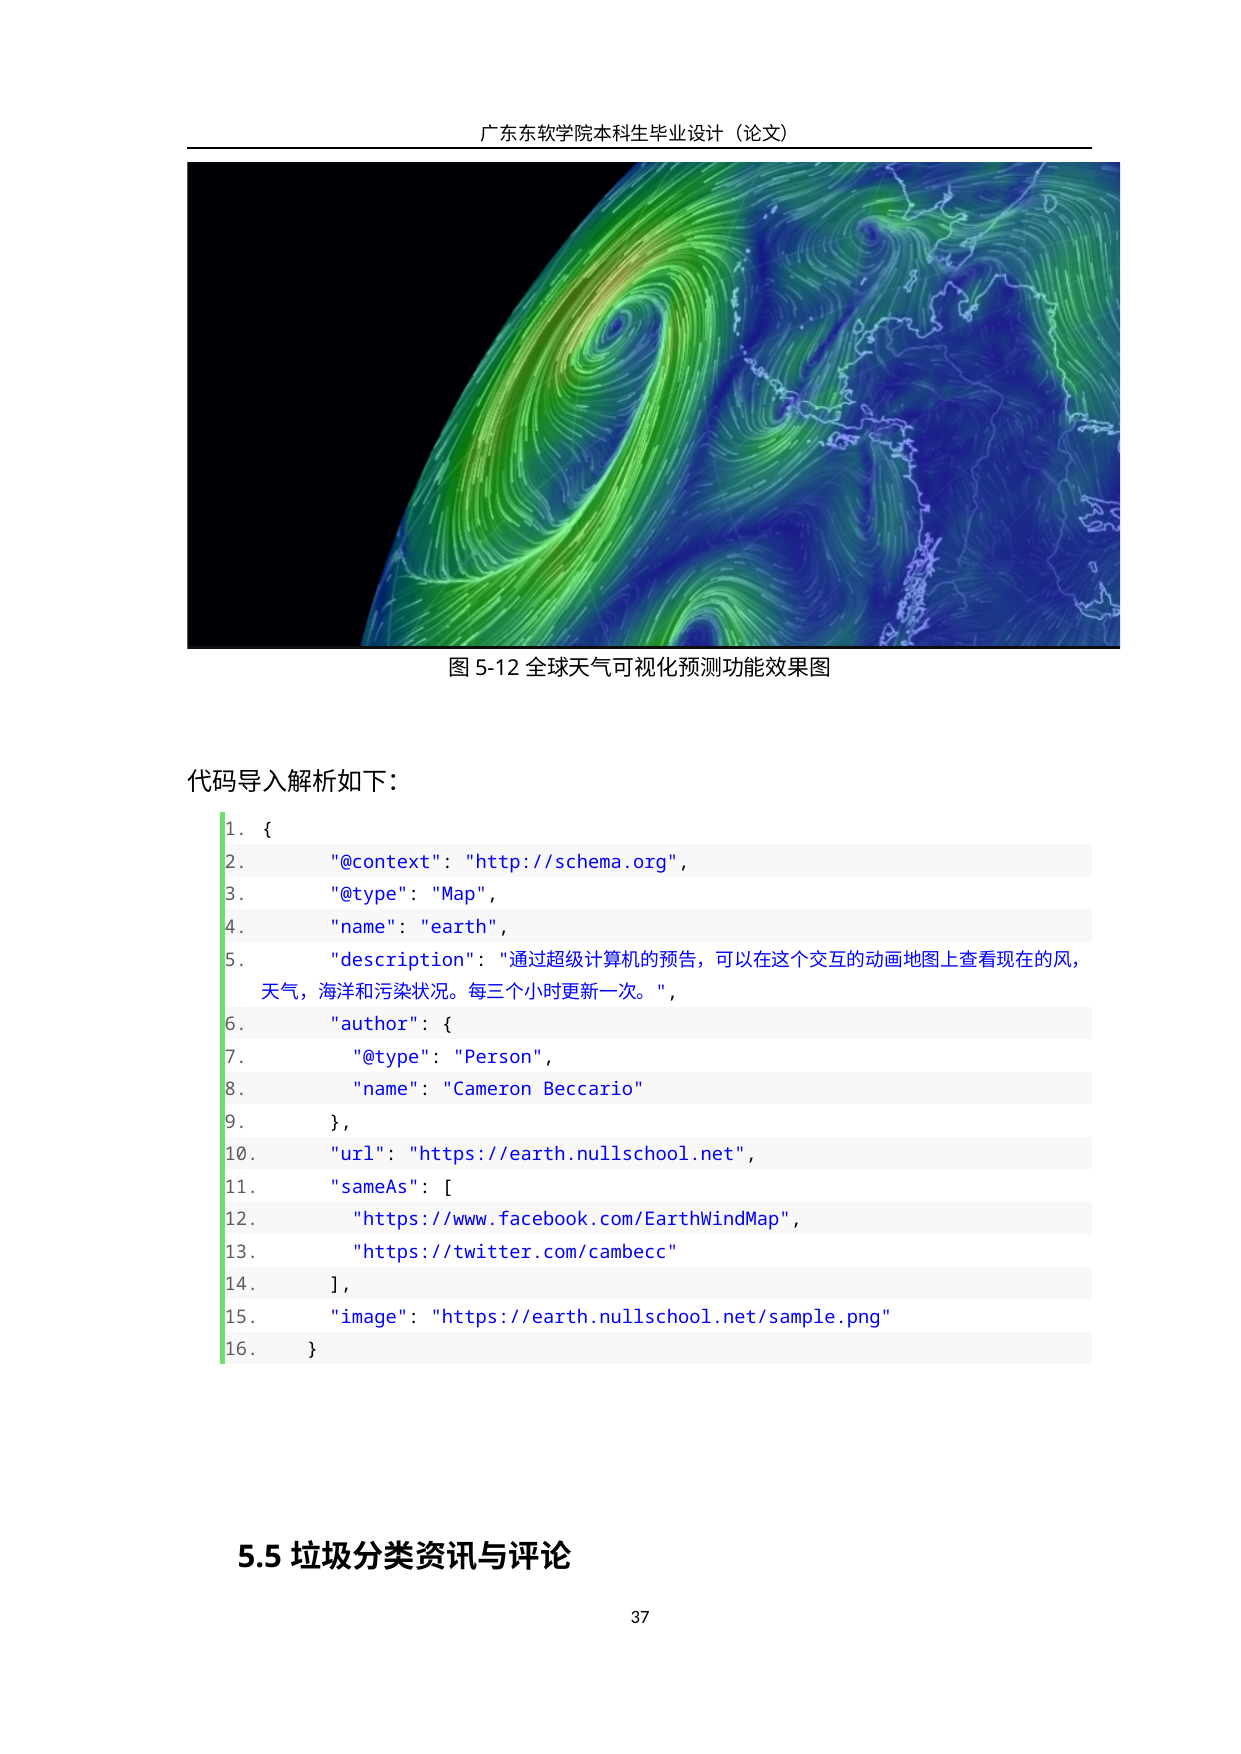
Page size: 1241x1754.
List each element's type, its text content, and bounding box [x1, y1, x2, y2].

list "https://twitter.com/cambecc" [225, 1234, 1092, 1267]
list "sameAs": [ [225, 1169, 1092, 1202]
picture [187, 162, 1121, 649]
list { [225, 812, 1092, 844]
list "@type": "Map", [225, 877, 1092, 909]
list "https://www.facebook.com/EarthWindMap", [225, 1202, 1092, 1234]
list "name": "Cameron Beccario" [225, 1072, 1092, 1104]
list }, [225, 1104, 1092, 1137]
list "author": { [225, 1007, 1092, 1039]
list "@type": "Person", [225, 1039, 1092, 1072]
list ], [225, 1267, 1092, 1299]
list "image": "https://earth.nullschool.net/sample.png" [225, 1299, 1092, 1332]
text 代码导入解析如下： [187, 747, 1092, 812]
list "@context": "http://schema.org", [225, 844, 1092, 877]
list } [225, 1332, 1092, 1364]
list "name": "earth", [225, 909, 1092, 942]
title 5.5 垃圾分类资讯与评论 [237, 1522, 1092, 1587]
list "url": "https://earth.nullschool.net", [225, 1137, 1092, 1169]
text 图5-12 全球天气可视化预测功能效果图 [187, 649, 1092, 682]
list "description": "通过超级计算机的预告，可以在这个交互的动画地图上查看现在的风，天气，海洋和污染状况。每三个小时更新一次。", [225, 942, 1092, 1007]
